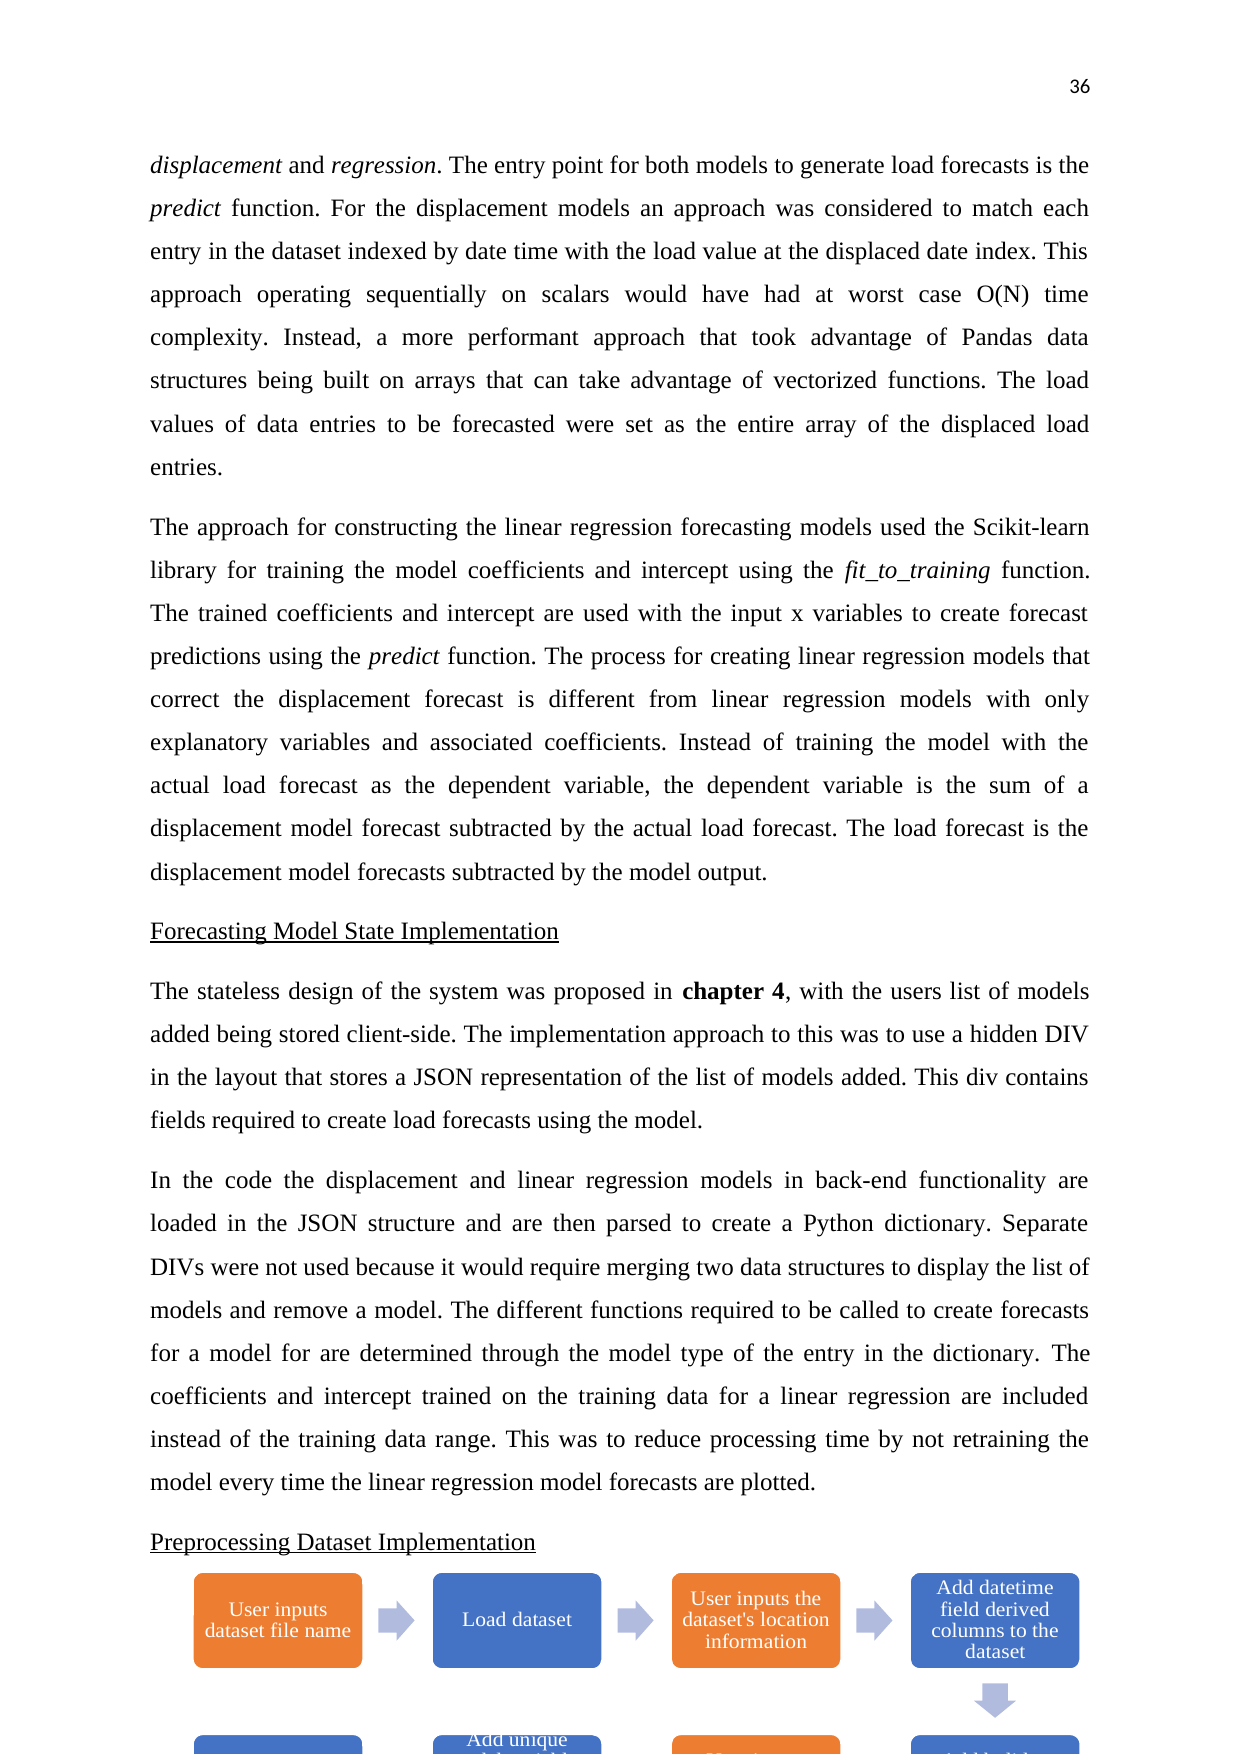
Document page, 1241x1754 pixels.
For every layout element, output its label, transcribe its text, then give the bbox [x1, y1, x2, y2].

text Forecasting Model State Implementation [150, 916, 1090, 945]
text The approach for constructing the linear regression forecasting models used the Scikit-learn library for training the model coefficients and intercept using the fit_to_training function. The trained coefficients and intercept are used with the input x variables to create forecast predictions using the predict function. The process for creating linear regression models that correct the displacement forecast is different from linear regression models with only explanatory variables and associated coefficients. Instead of training the model with the actual load forecast as the dependent variable, the dependent variable is the sum of a displacement model forecast subtracted by the actual load forecast. The load forecast is the displacement model forecasts subtracted by the model output. [150, 512, 1090, 885]
text The stateless design of the system was proposed in chapter 4, with the users list of models added being stored client-side. The implementation approach to this was to use a hidden DIV in the layout that stores a JSON representation of the list of models added. This div contains fields required to create load forecasts using the model. [150, 976, 1090, 1134]
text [150, 150, 1090, 481]
text Preprocessing Dataset Implementation [150, 1527, 1090, 1556]
text In the code the displacement and linear regression models in back-end functionality are loaded in the JSON structure and are then parsed to create a Python dictionary. Separate DIVs were not used because it would require merging two data structures to display the list of models and remove a model. The different functions required to be called to create forecasts for a model for are determined through the model type of the entry in the dictionary. The coefficients and intercept trained on the training data for a linear regression are included instead of the training data range. This was to reduce processing time by not retraining the model every time the linear regression model forecasts are plotted. [150, 1165, 1090, 1496]
